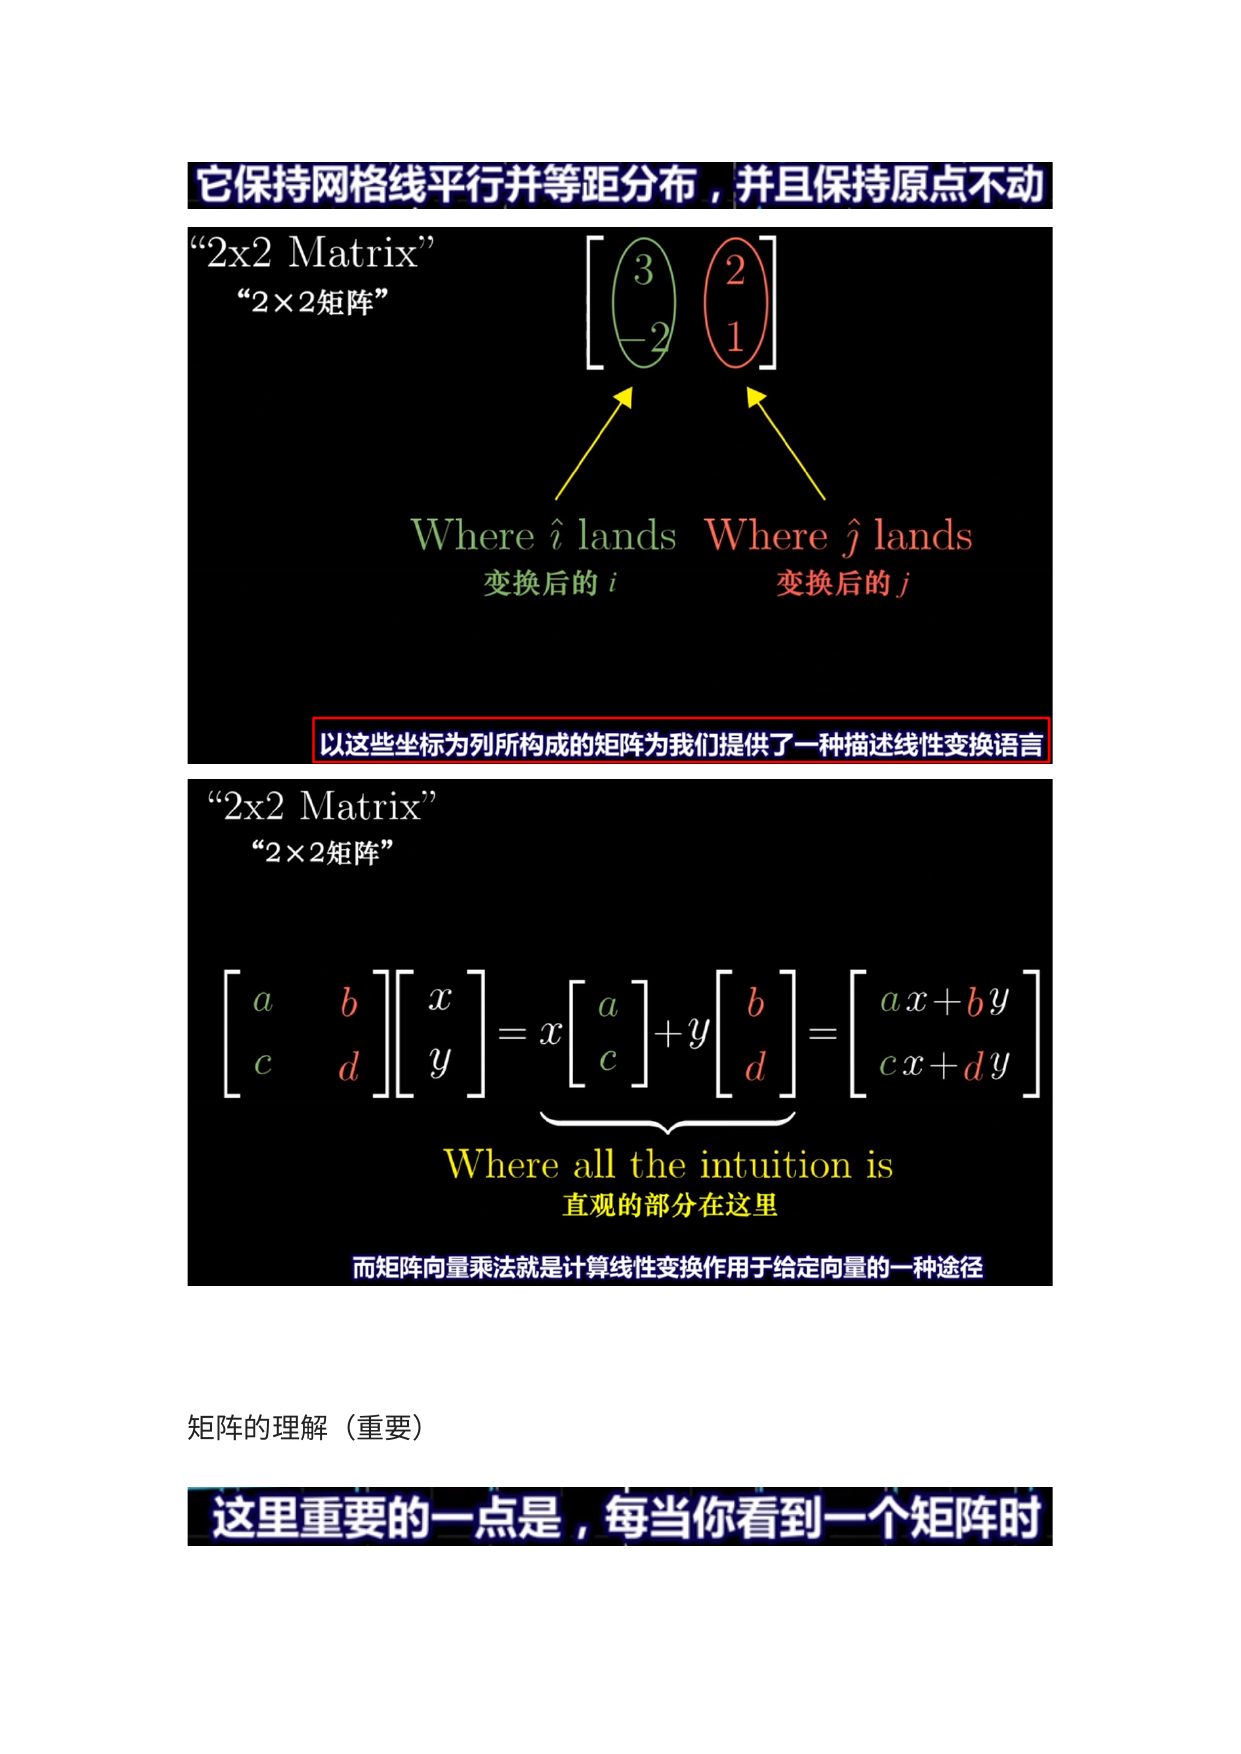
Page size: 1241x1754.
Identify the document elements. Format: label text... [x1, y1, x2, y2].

picture [187, 779, 1053, 1286]
picture [187, 227, 1053, 764]
subtitle 矩阵的理解（重要） [187, 1394, 1053, 1459]
picture [187, 162, 1053, 209]
picture [187, 1487, 1053, 1546]
